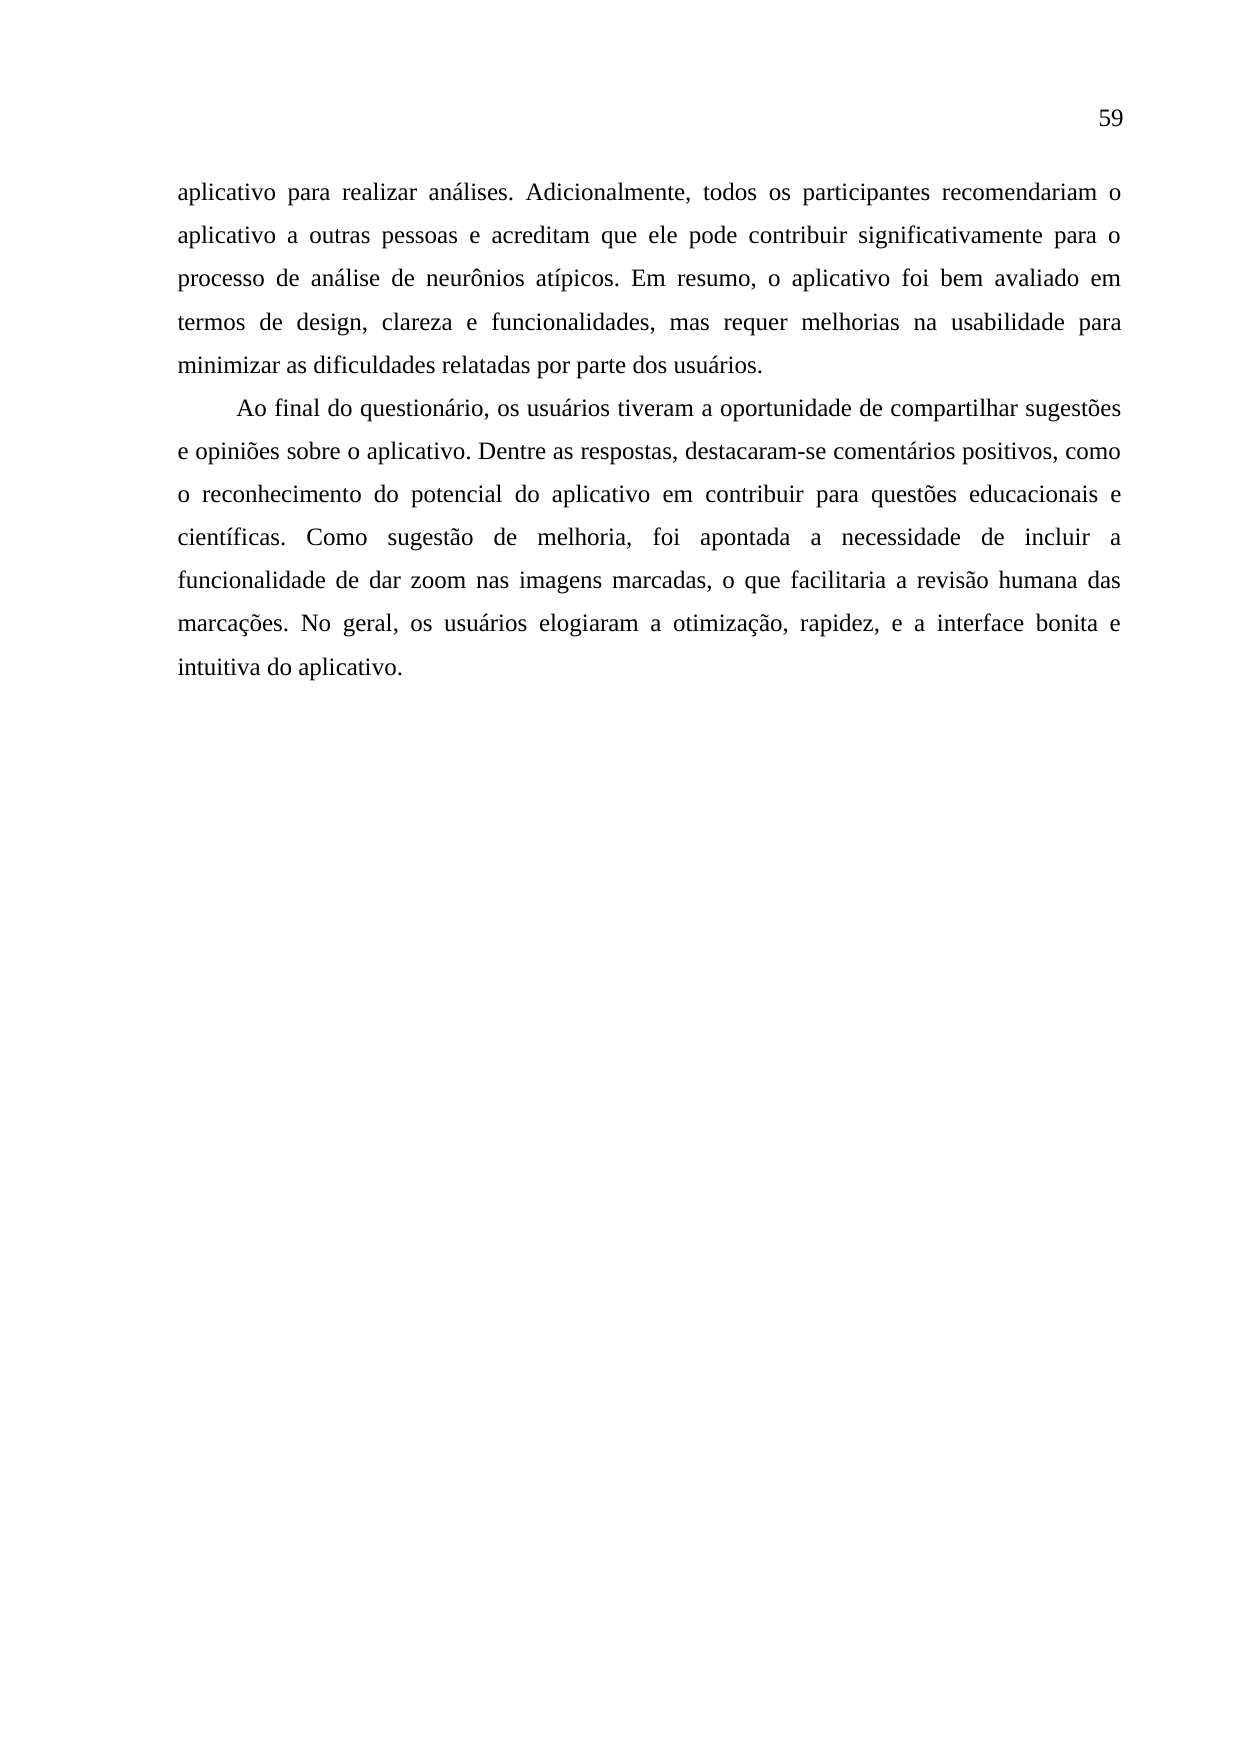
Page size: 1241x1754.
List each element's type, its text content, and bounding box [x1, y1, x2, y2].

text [177, 177, 1122, 378]
text Ao final do questionário, os usuários tiveram a oportunidade de compartilhar sugestões e opiniões sobre o aplicativo. Dentre as respostas, destacaram-se comentários positivos, como o reconhecimento do potencial do aplicativo em contribuir para questões educacionais e científicas. Como sugestão de melhoria, foi apontada a necessidade de incluir a funcionalidade de dar zoom nas imagens marcadas, o que facilitaria a revisão humana das marcações. No geral, os usuários elogiaram a otimização, rapidez, e a interface bonita e intuitiva do aplicativo. [177, 393, 1122, 680]
